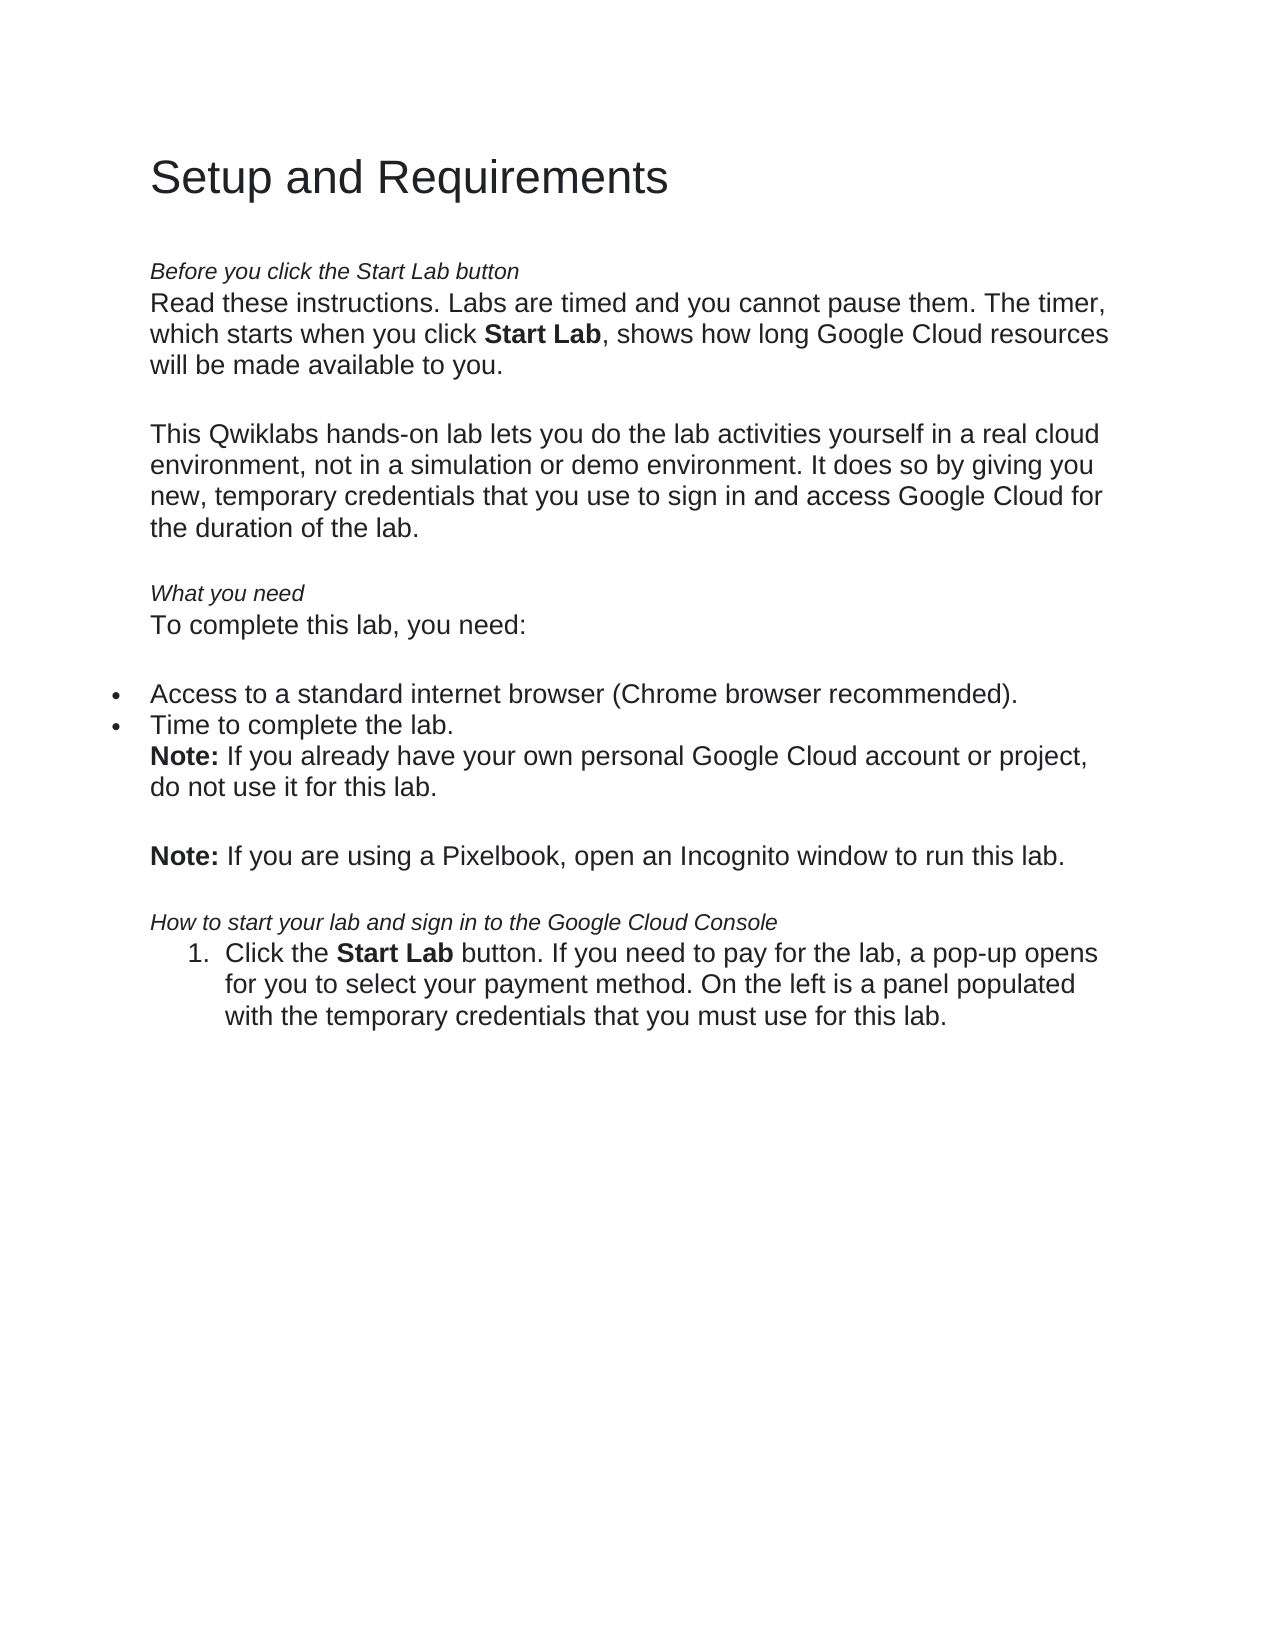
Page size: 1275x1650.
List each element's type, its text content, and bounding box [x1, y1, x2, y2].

list Click the Start Lab button. If you need to pay for the lab, a pop-up opens for you to select your payment method. On the left is a panel populated with the temporary credentials that you must use for this lab. [187, 937, 1125, 1031]
text Note: If you already have your own personal Google Cloud account or project, do not use it for this lab. [150, 740, 1125, 803]
text Read these instructions. Labs are timed and you cannot pause them. The timer, which starts when you click Start Lab, shows how long Google Cloud resources will be made available to you. [150, 287, 1125, 380]
list Time to complete the lab. [112, 709, 1125, 740]
text To complete this lab, you need: [150, 609, 1125, 640]
subtitle Before you click the Start Lab button [150, 258, 1125, 284]
subtitle How to start your lab and sign in to the Google Cloud Console [150, 909, 1125, 935]
text Note: If you are using a Pixelbook, open an Incognito window to run this lab. [150, 840, 1125, 871]
list Access to a standard internet browser (Chrome browser recommended). [112, 678, 1125, 709]
subtitle Setup and Requirements [150, 150, 1125, 204]
subtitle What you need [150, 580, 1125, 607]
text This Qwiklabs hands-on lab lets you do the lab activities yourself in a real cloud environment, not in a simulation or demo environment. It does so by giving you new, temporary credentials that you use to sign in and access Google Cloud for the duration of the lab. [150, 418, 1125, 543]
